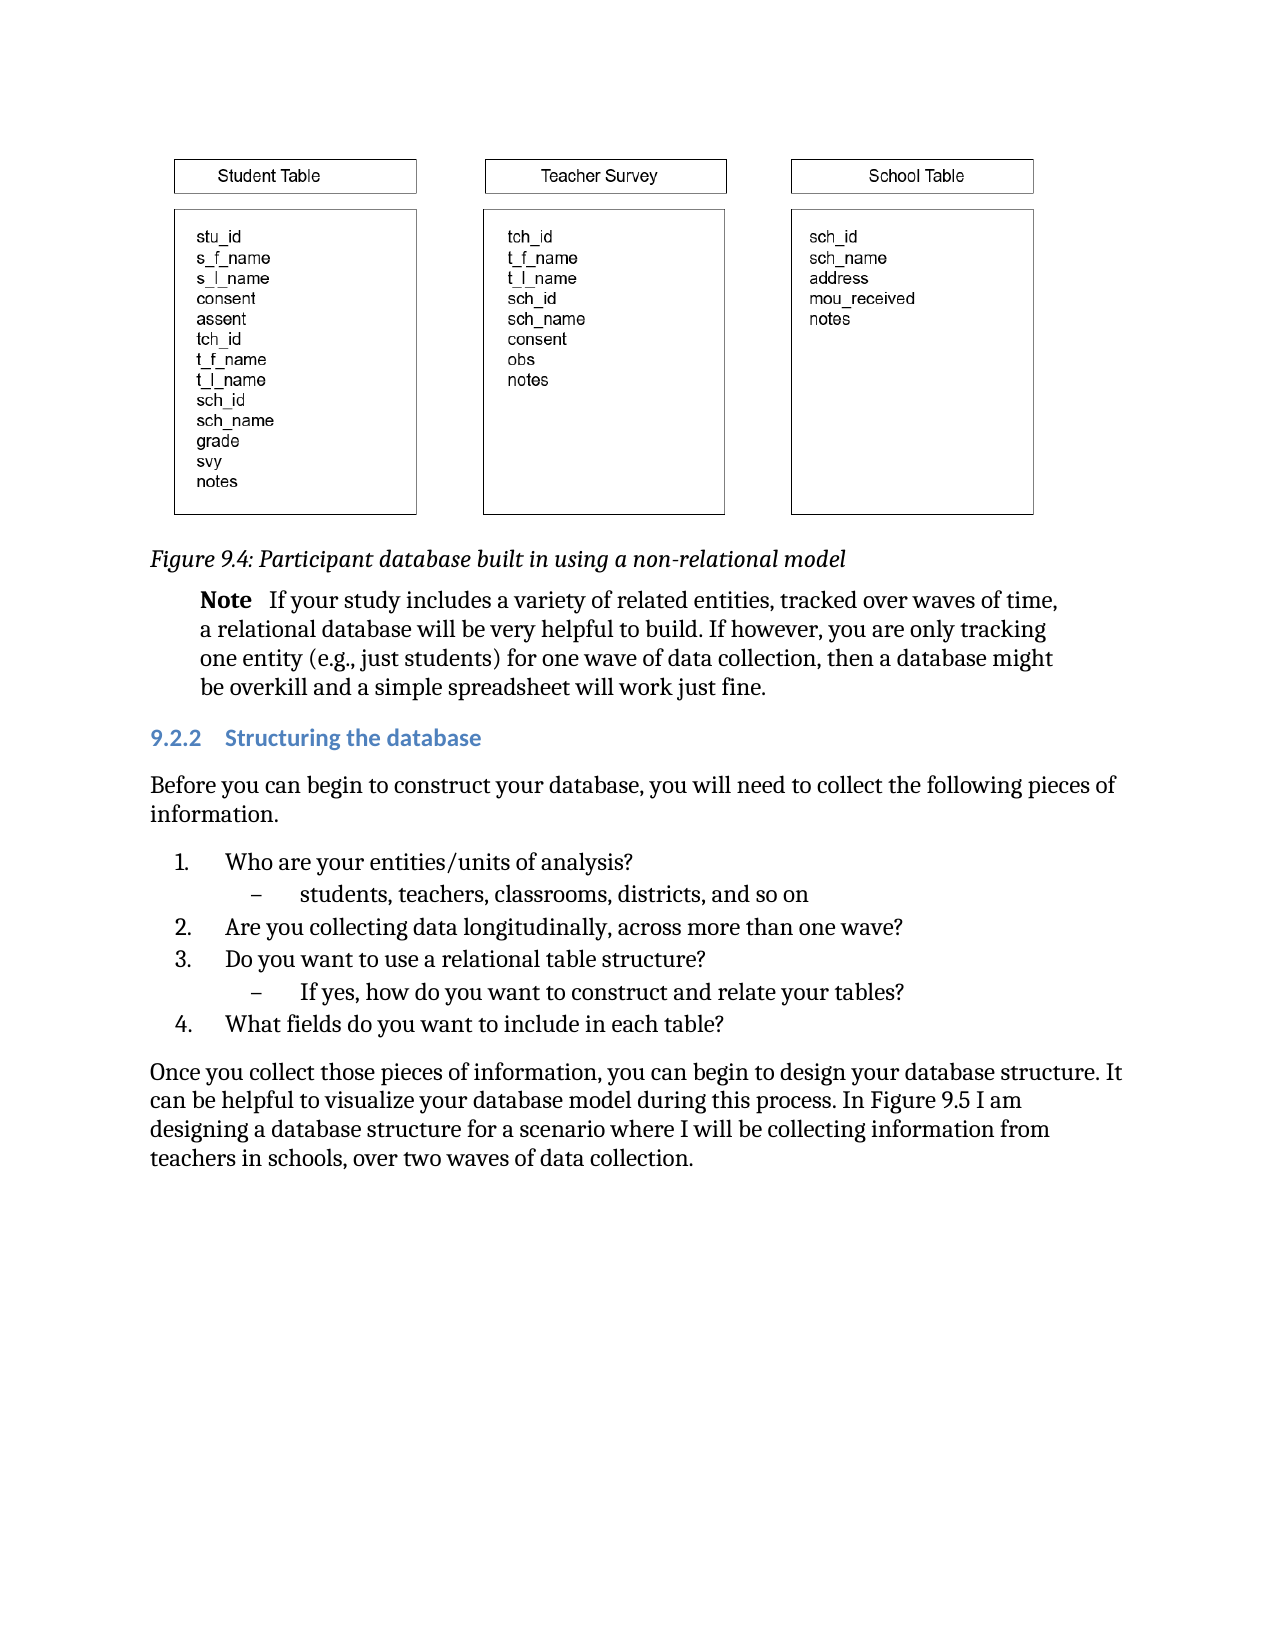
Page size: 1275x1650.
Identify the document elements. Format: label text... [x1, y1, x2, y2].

list Do you want to use a relational table structure? [175, 945, 1125, 974]
list Are you collecting data longitudinally, across more than one wave? [175, 913, 1125, 941]
list Who are your entities/units of analysis? [175, 848, 1125, 876]
subtitle 9.2.2 Structuring the database [150, 722, 1125, 753]
text Before you can begin to construct your database, you will need to collect the following pieces of information. [150, 771, 1125, 829]
list If yes, how do you want to construct and relate your tables? [250, 978, 1125, 1006]
text Once you collect those pieces of information, you can begin to design your database structure. It can be helpful to visualize your database model during this process. In Figure 9.5 I am designing a database structure for a scenario where I will be collecting information from teachers in schools, over two waves of data collection. [150, 1058, 1125, 1173]
text Note If your study includes a variety of related entities, tracked over waves of time, a relational database will be very helpful to build. If however, you are only tracking one entity (e.g., just students) for one wave of data collection, then a database might be overkill and a simple spreadsheet will work just fine. [200, 586, 1075, 701]
list What fields do you want to include in each table? [175, 1010, 1125, 1039]
list students, teachers, classrooms, districts, and so on [250, 880, 1125, 909]
picture [168, 150, 1044, 525]
text Figure 9.4: Participant database built in using a non-relational model [150, 545, 1125, 574]
